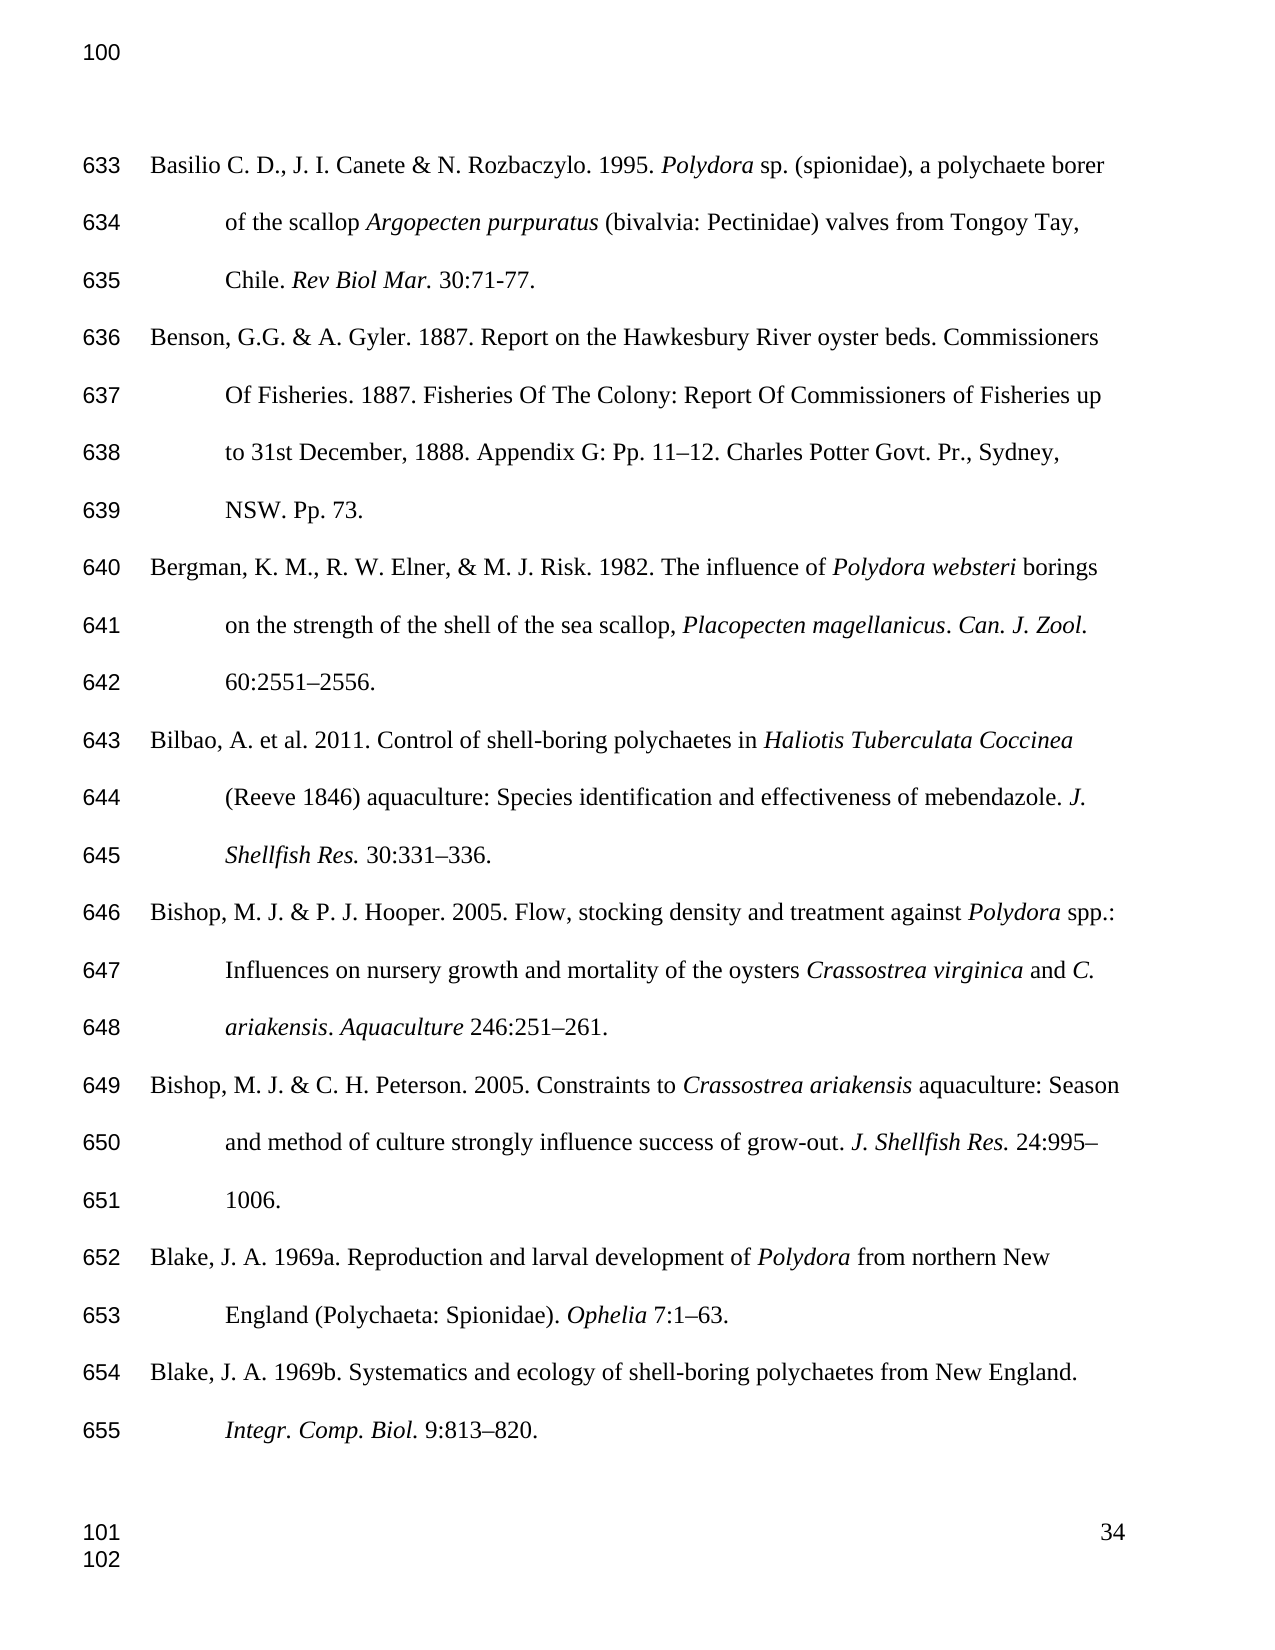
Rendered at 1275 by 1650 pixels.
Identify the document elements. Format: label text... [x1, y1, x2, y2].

text Basilio C. D., J. I. Canete & N. Rozbaczylo. 1995. Polydora sp. (spionidae), a polychaete borer of the scallop Argopecten purpuratus (bivalvia: Pectinidae) valves from Tongoy Tay, Chile. Rev Biol Mar. 30:71-77. [150, 150, 1125, 294]
text Bishop, M. J. & C. H. Peterson. 2005. Constraints to Crassostrea ariakensis aquaculture: Season and method of culture strongly influence success of grow-out. J. Shellfish Res. 24:995–1006. [150, 1070, 1125, 1214]
text Bergman, K. M., R. W. Elner, & M. J. Risk. 1982. The influence of Polydora websteri borings on the strength of the shell of the sea scallop, Placopecten magellanicus. Can. J. Zool. 60:2551–2556. [150, 552, 1125, 696]
text Bilbao, A. et al. 2011. Control of shell-boring polychaetes in Haliotis Tuberculata Coccinea (Reeve 1846) aquaculture: Species identification and effectiveness of mebendazole. J. Shellfish Res. 30:331–336. [150, 725, 1125, 869]
text Benson, G.G. & A. Gyler. 1887. Report on the Hawkesbury River oyster beds. Commissioners Of Fisheries. 1887. Fisheries Of The Colony: Report Of Commissioners of Fisheries up to 31st December, 1888. Appendix G: Pp. 11–12. Charles Potter Govt. Pr., Sydney, NSW. Pp. 73. [150, 322, 1125, 524]
text Bishop, M. J. & P. J. Hooper. 2005. Flow, stocking density and treatment against Polydora spp.: Influences on nursery growth and mortality of the oysters Crassostrea virginica and C. ariakensis. Aquaculture 246:251–261. [150, 897, 1125, 1041]
text Blake, J. A. 1969a. Reproduction and larval development of Polydora from northern New England (Polychaeta: Spionidae). Ophelia 7:1–63. [150, 1242, 1125, 1329]
text Blake, J. A. 1969b. Systematics and ecology of shell-boring polychaetes from New England. Integr. Comp. Biol. 9:813–820. [150, 1357, 1125, 1444]
